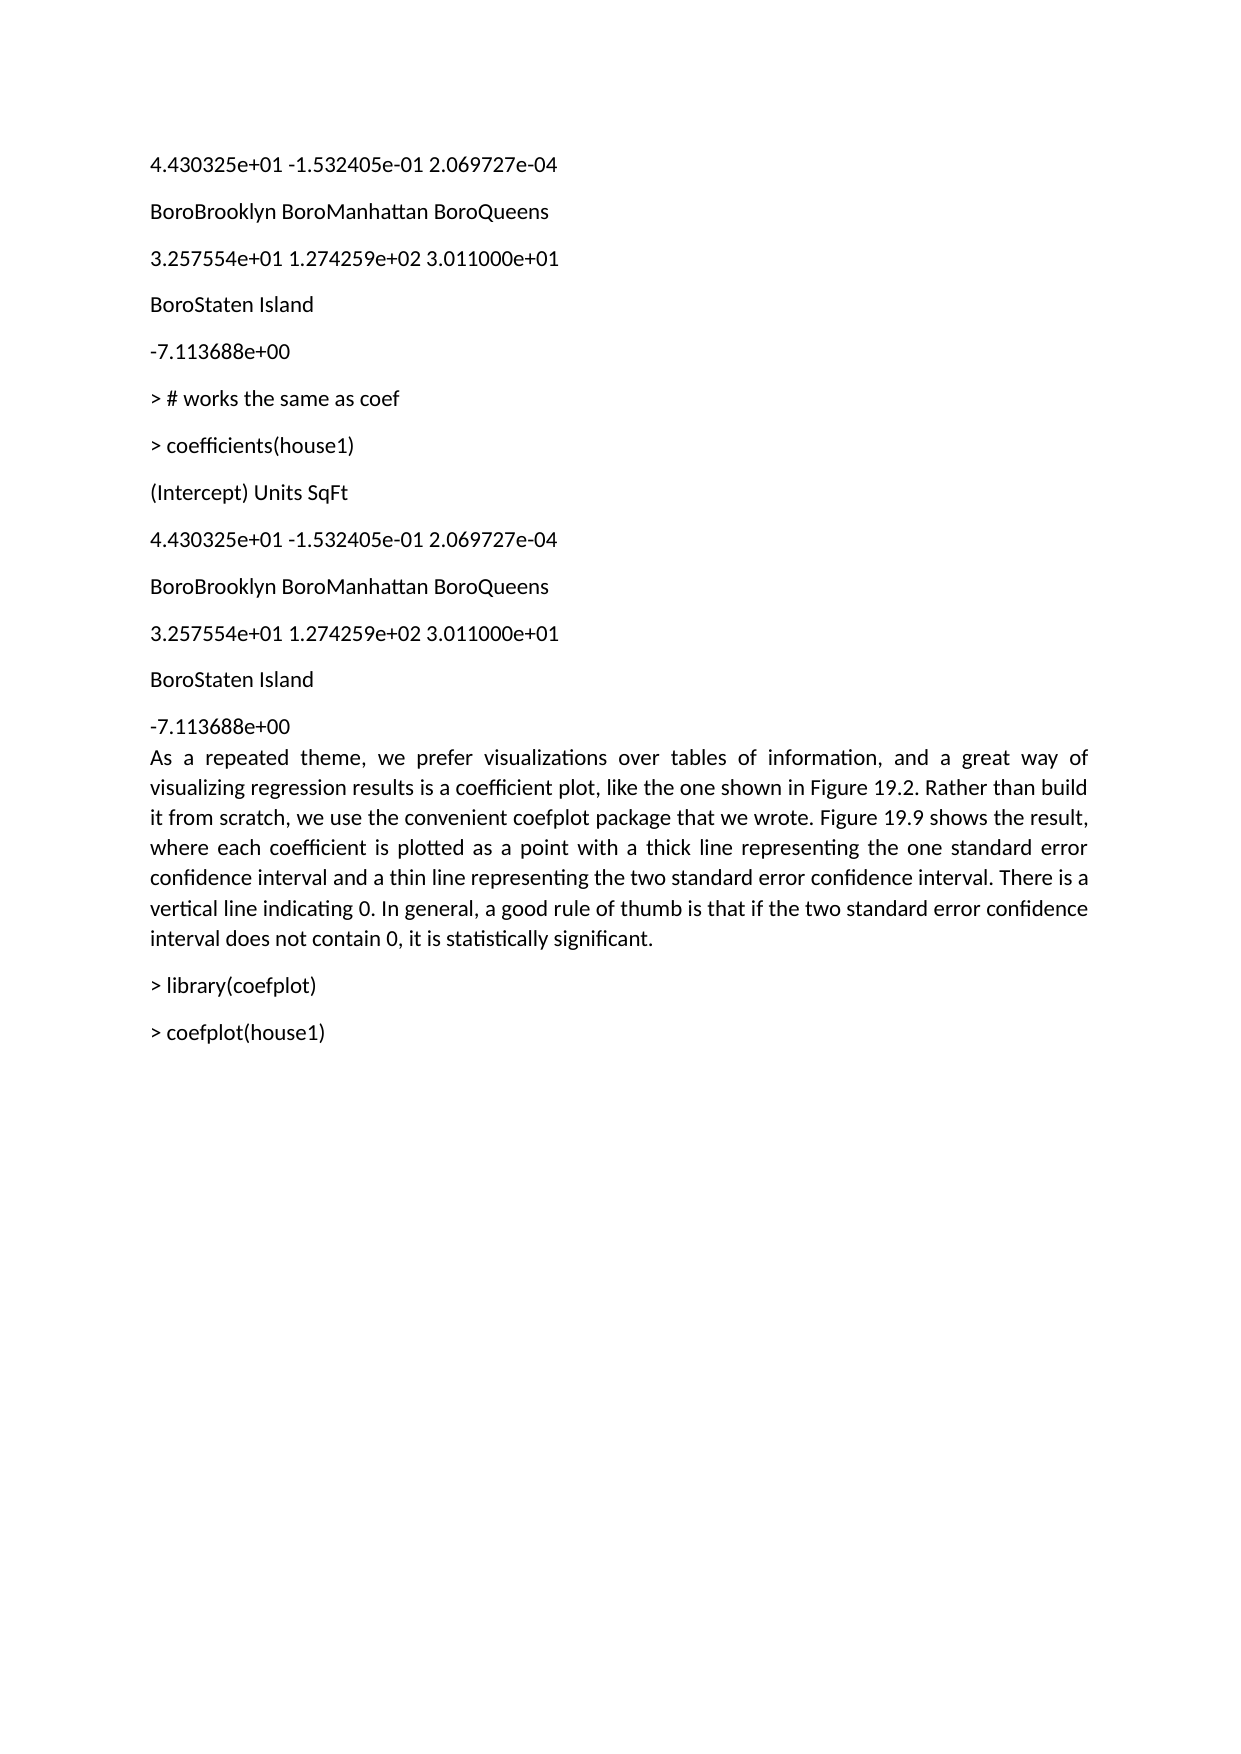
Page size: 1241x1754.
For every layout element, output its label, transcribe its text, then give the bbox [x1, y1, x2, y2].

text > # works the same as coef [150, 384, 1090, 412]
text BoroBrooklyn BoroManhattan BoroQueens [150, 572, 1090, 600]
text 4.430325e+01 -1.532405e-01 2.069727e-04 [150, 525, 1090, 553]
text 3.257554e+01 1.274259e+02 3.011000e+01 [150, 244, 1090, 272]
text 3.257554e+01 1.274259e+02 3.011000e+01 [150, 619, 1090, 647]
text -7.113688e+00 As a repeated theme, we prefer visualizations over tables of information, and a great way of visualizing regression results is a coefficient plot, like the one shown in Figure 19.2. Rather than build it from scratch, we use the convenient coefplot package that we wrote. Figure 19.9 shows the result, where each coefficient is plotted as a point with a thick line representing the one standard error confidence interval and a thin line representing the two standard error confidence interval. There is a vertical line indicating 0. In general, a good rule of thumb is that if the two standard error confidence interval does not contain 0, it is statistically significant. [150, 712, 1090, 952]
text (Intercept) Units SqFt [150, 478, 1090, 506]
text > coefplot(house1) [150, 1018, 1090, 1046]
text -7.113688e+00 [150, 337, 1090, 366]
text BoroStaten Island [150, 666, 1090, 694]
text > library(coefplot) [150, 971, 1090, 999]
text BoroBrooklyn BoroManhattan BoroQueens [150, 197, 1090, 225]
text BoroStaten Island [150, 291, 1090, 319]
text 4.430325e+01 -1.532405e-01 2.069727e-04 [150, 150, 1090, 178]
text > coefficients(house1) [150, 431, 1090, 459]
